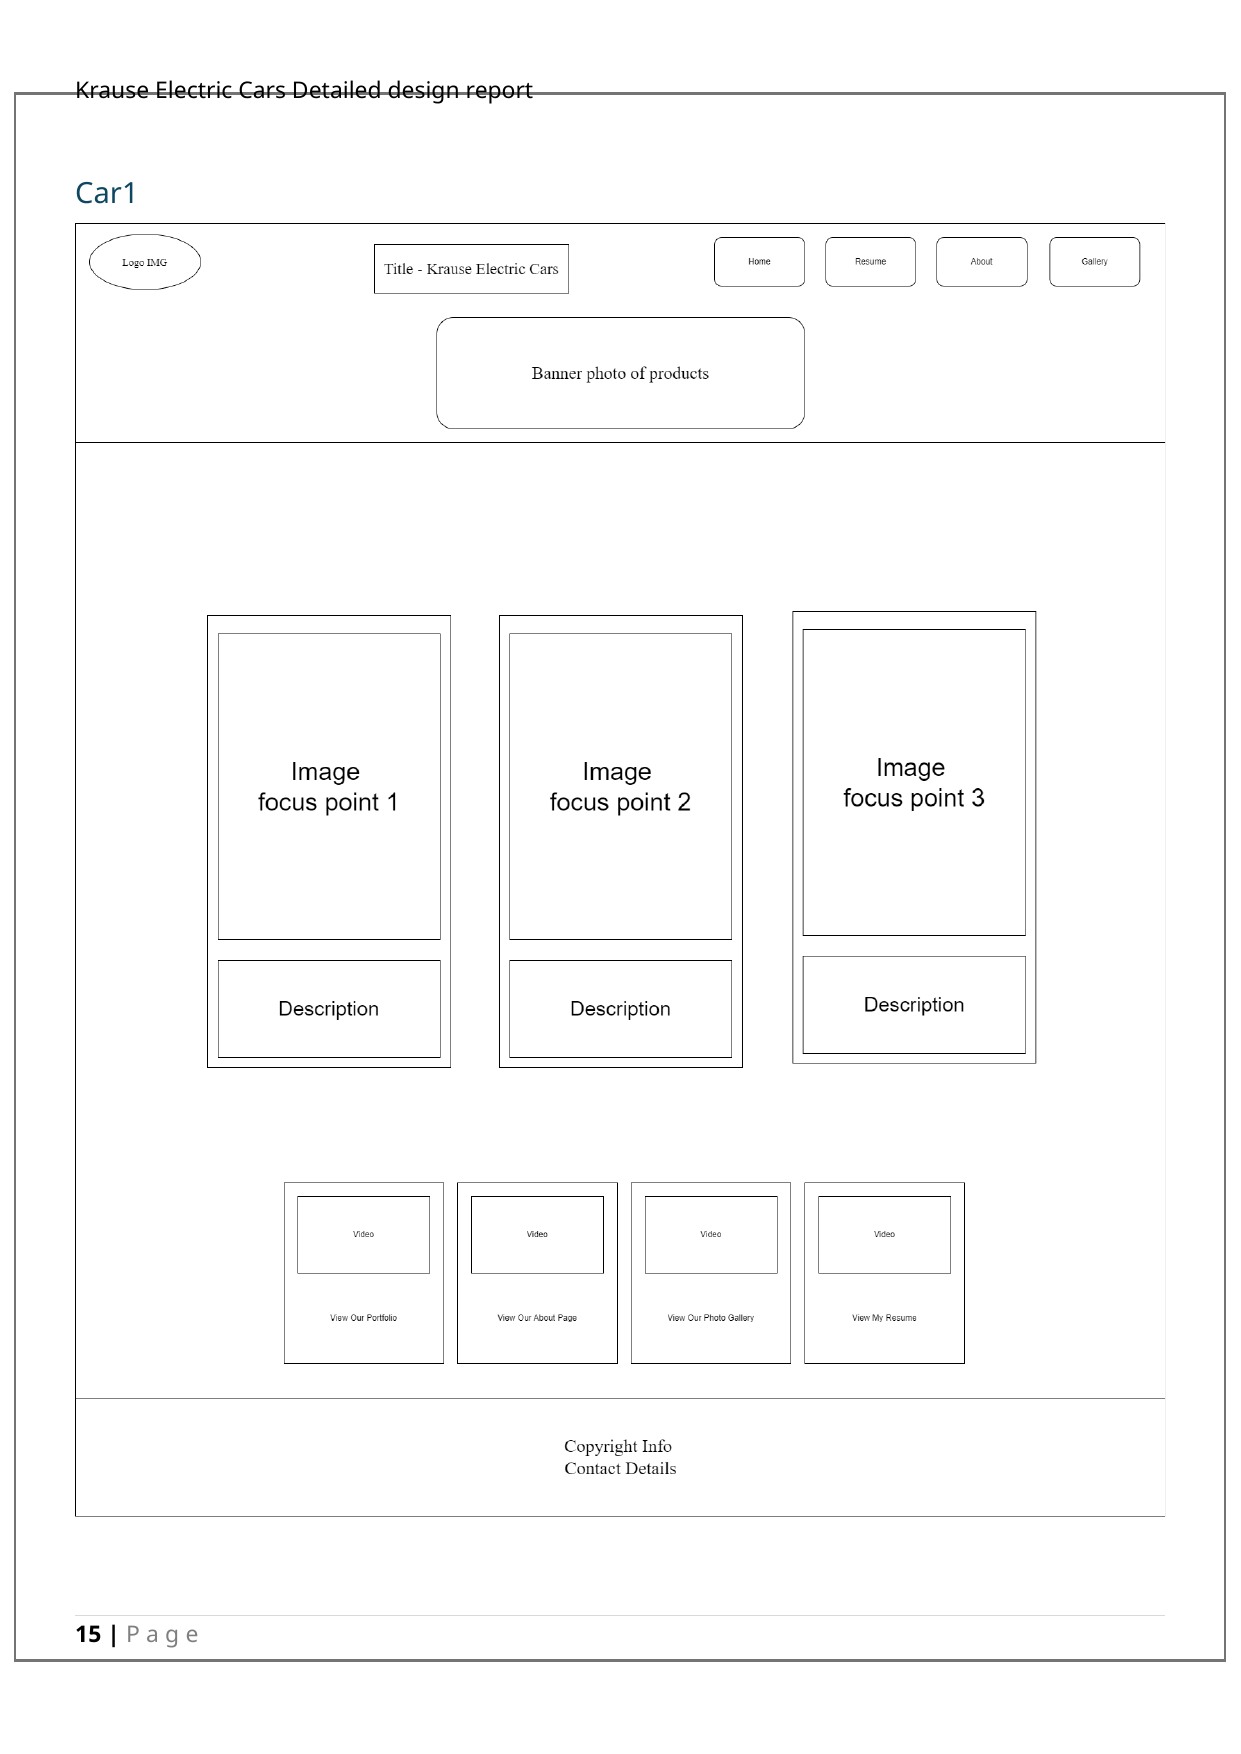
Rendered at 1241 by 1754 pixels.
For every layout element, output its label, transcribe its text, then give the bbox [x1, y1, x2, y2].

subtitle Car1 [75, 173, 1165, 212]
picture [75, 223, 1166, 1517]
